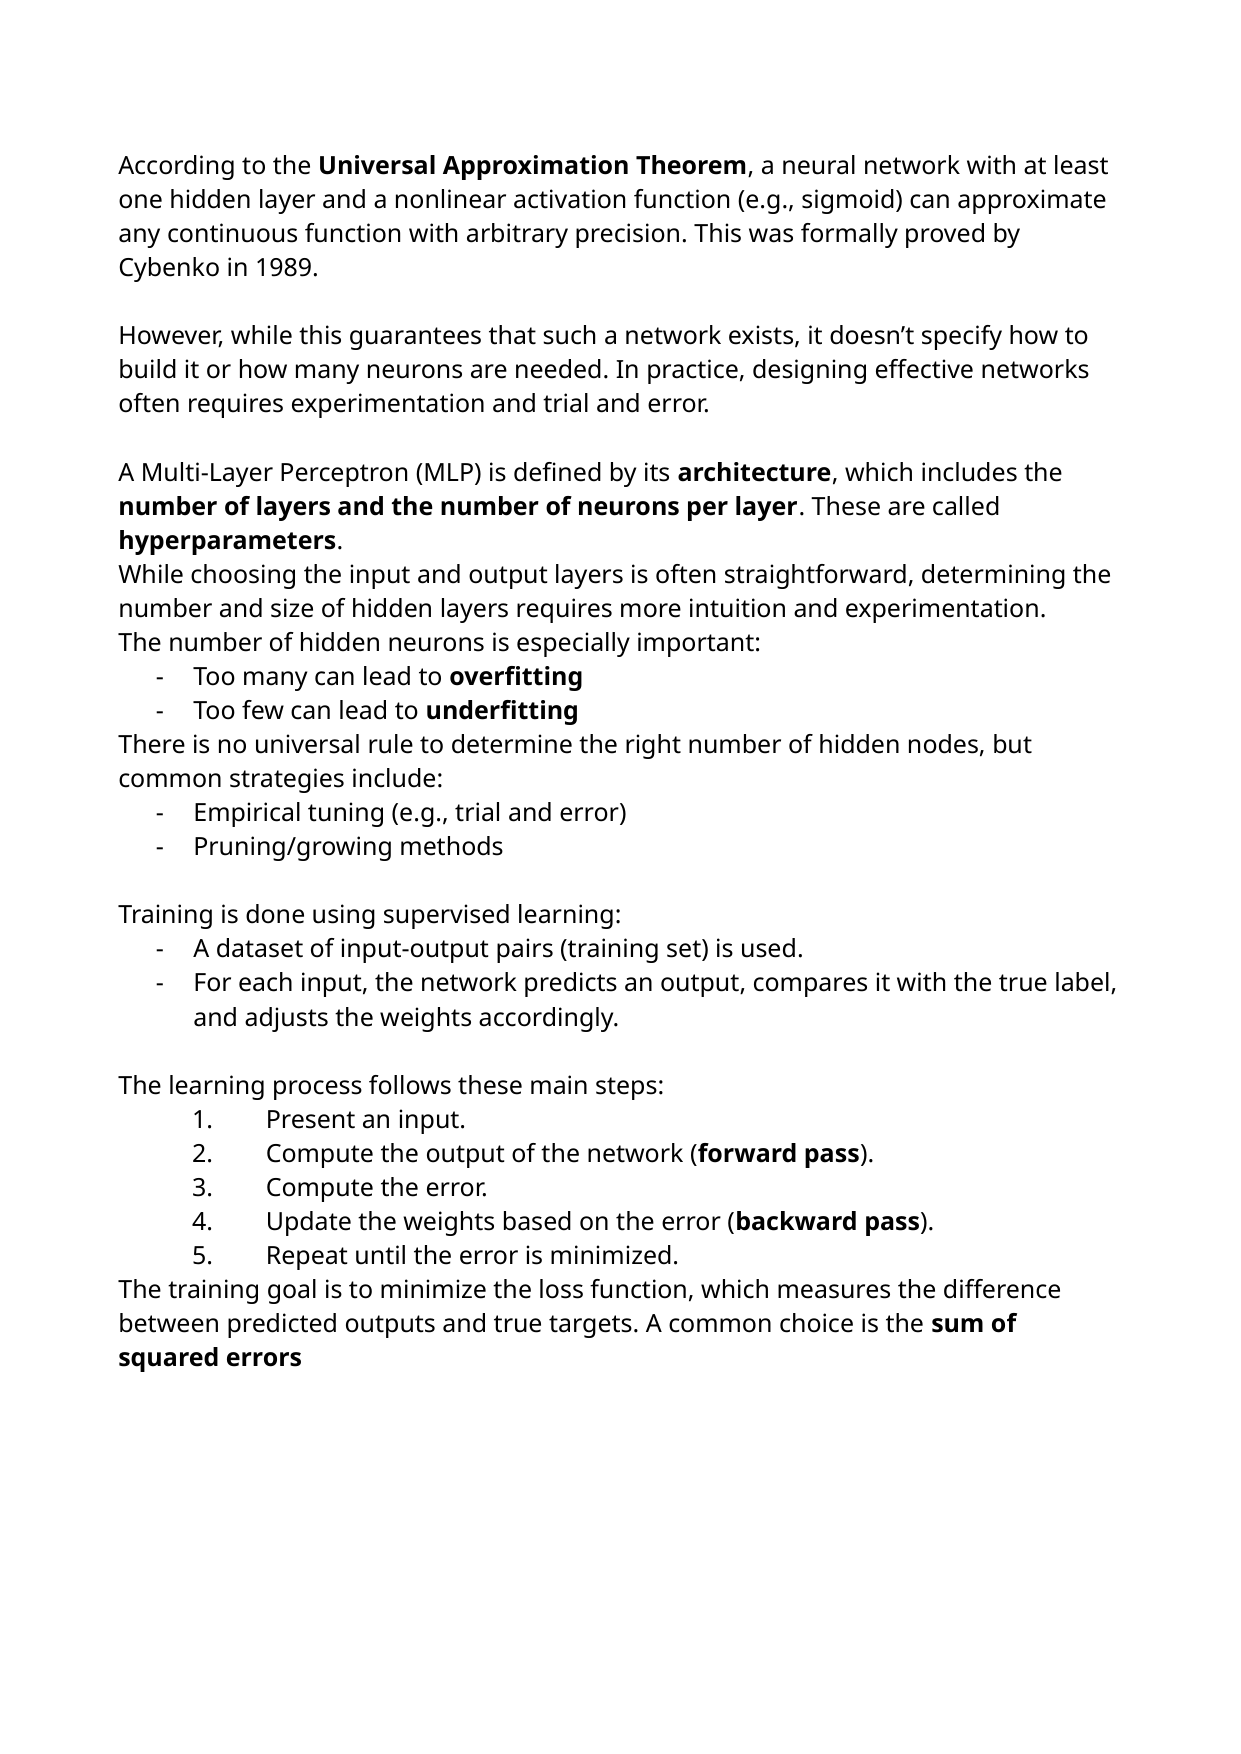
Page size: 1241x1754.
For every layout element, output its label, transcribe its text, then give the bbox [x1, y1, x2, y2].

text 1. Present an input. [118, 1101, 1122, 1135]
text There is no universal rule to determine the right number of hidden nodes, but common strategies include: [118, 727, 1122, 795]
list Empirical tuning (e.g., trial and error) [156, 795, 1122, 829]
text 2. Compute the output of the network (forward pass). [118, 1135, 1122, 1169]
text However, while this guarantees that such a network exists, it doesn’t specify how to build it or how many neurons are needed. In practice, designing effective networks often requires experimentation and trial and error. [118, 318, 1122, 420]
text 3. Compute the error. [118, 1169, 1122, 1203]
list A dataset of input-output pairs (training set) is used. [156, 931, 1122, 965]
text The number of hidden neurons is especially important: [118, 624, 1122, 658]
text Training is done using supervised learning: [118, 897, 1122, 931]
list Too many can lead to overfitting [156, 658, 1122, 693]
text According to the Universal Approximation Theorem, a neural network with at least one hidden layer and a nonlinear activation function (e.g., sigmoid) can approximate any continuous function with arbitrary precision. This was formally proved by Cybenko in 1989. [118, 148, 1122, 284]
text A Multi-Layer Perceptron (MLP) is defined by its architecture, which includes the number of layers and the number of neurons per layer. These are called hyperparameters. [118, 454, 1122, 556]
text 4. Update the weights based on the error (backward pass). [118, 1203, 1122, 1238]
text The training goal is to minimize the loss function, which measures the difference between predicted outputs and true targets. A common choice is the sum of squared errors [118, 1272, 1122, 1374]
list For each input, the network predicts an output, compares it with the true label, and adjusts the weights accordingly. [156, 965, 1122, 1033]
list Too few can lead to underfitting [156, 693, 1122, 727]
text 5. Repeat until the error is minimized. [118, 1238, 1122, 1272]
text While choosing the input and output layers is often straightforward, determining the number and size of hidden layers requires more intuition and experimentation. [118, 556, 1122, 624]
list Pruning/growing methods [156, 829, 1122, 863]
text The learning process follows these main steps: [118, 1067, 1122, 1101]
